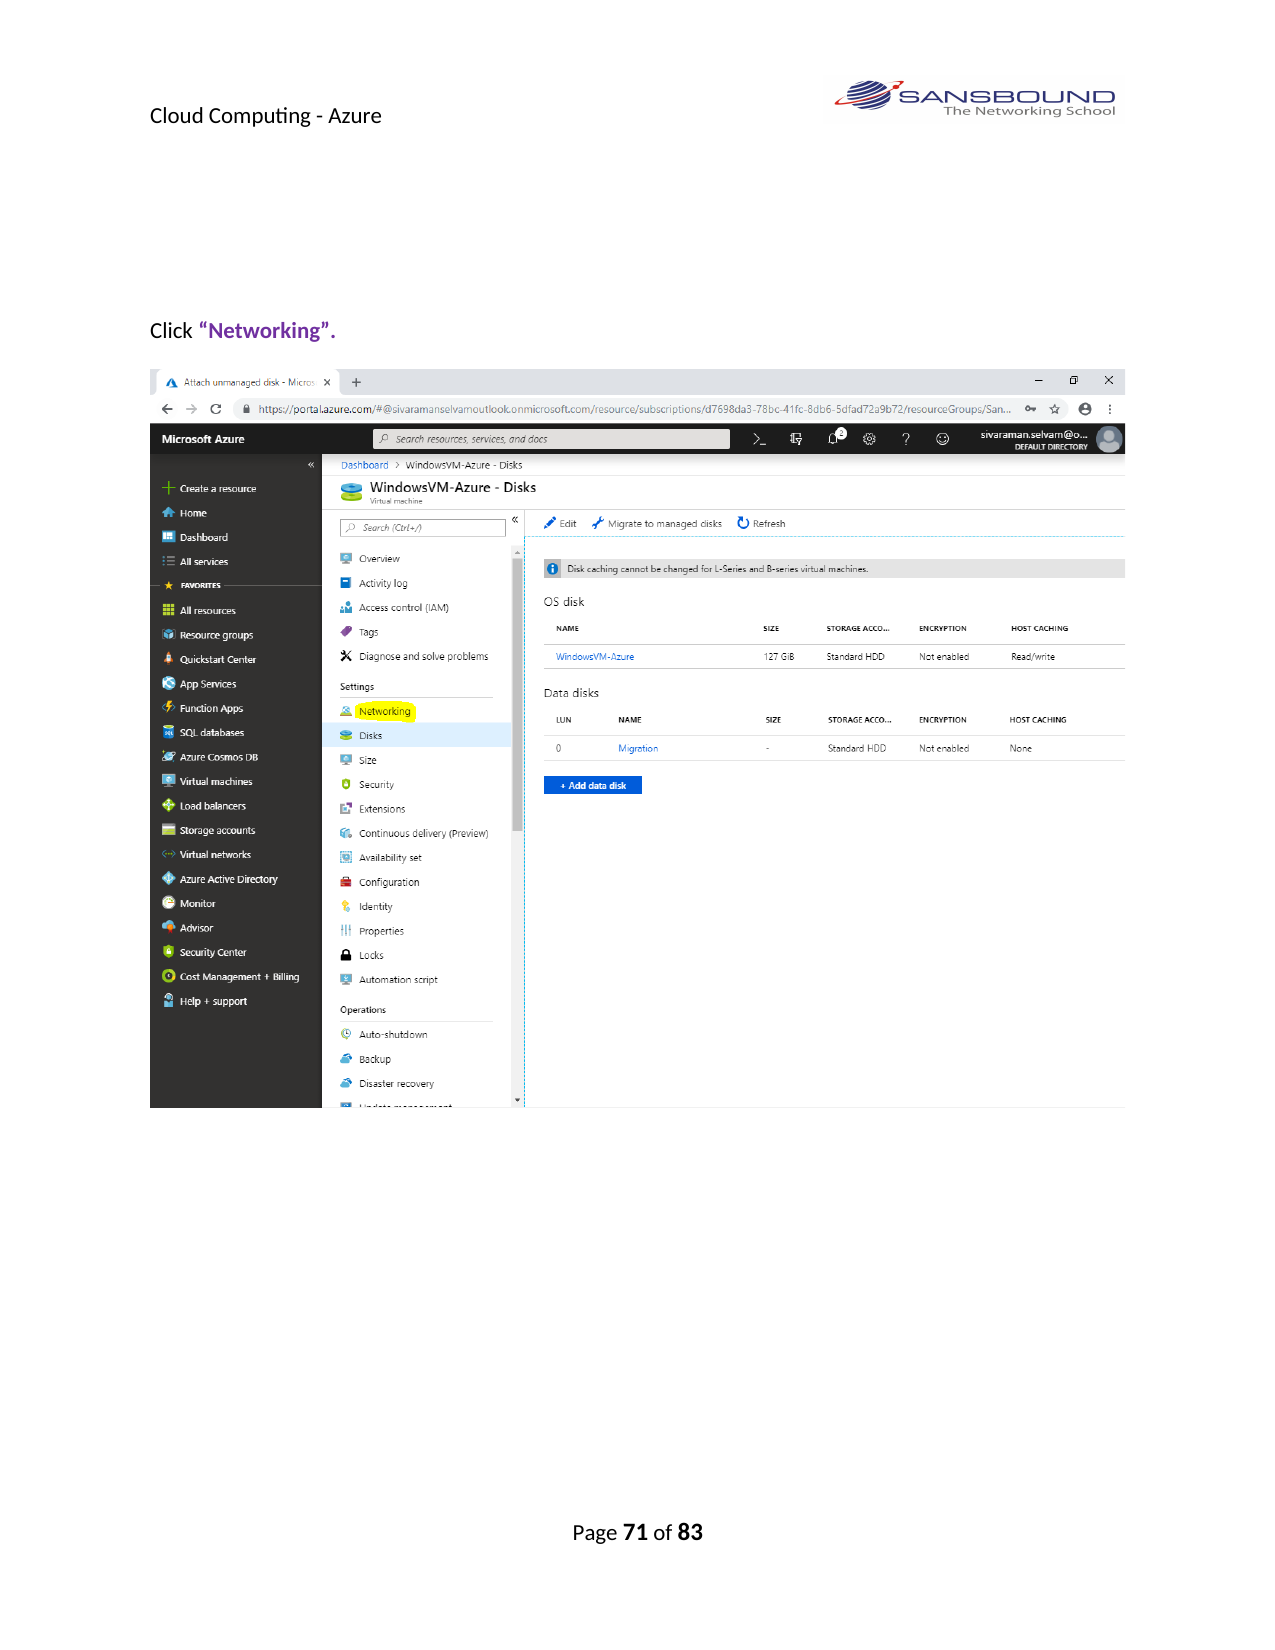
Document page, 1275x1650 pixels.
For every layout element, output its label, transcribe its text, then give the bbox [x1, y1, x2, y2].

picture [823, 75, 1125, 124]
text Click “Networking”. [150, 316, 1125, 344]
picture [150, 369, 1125, 1108]
